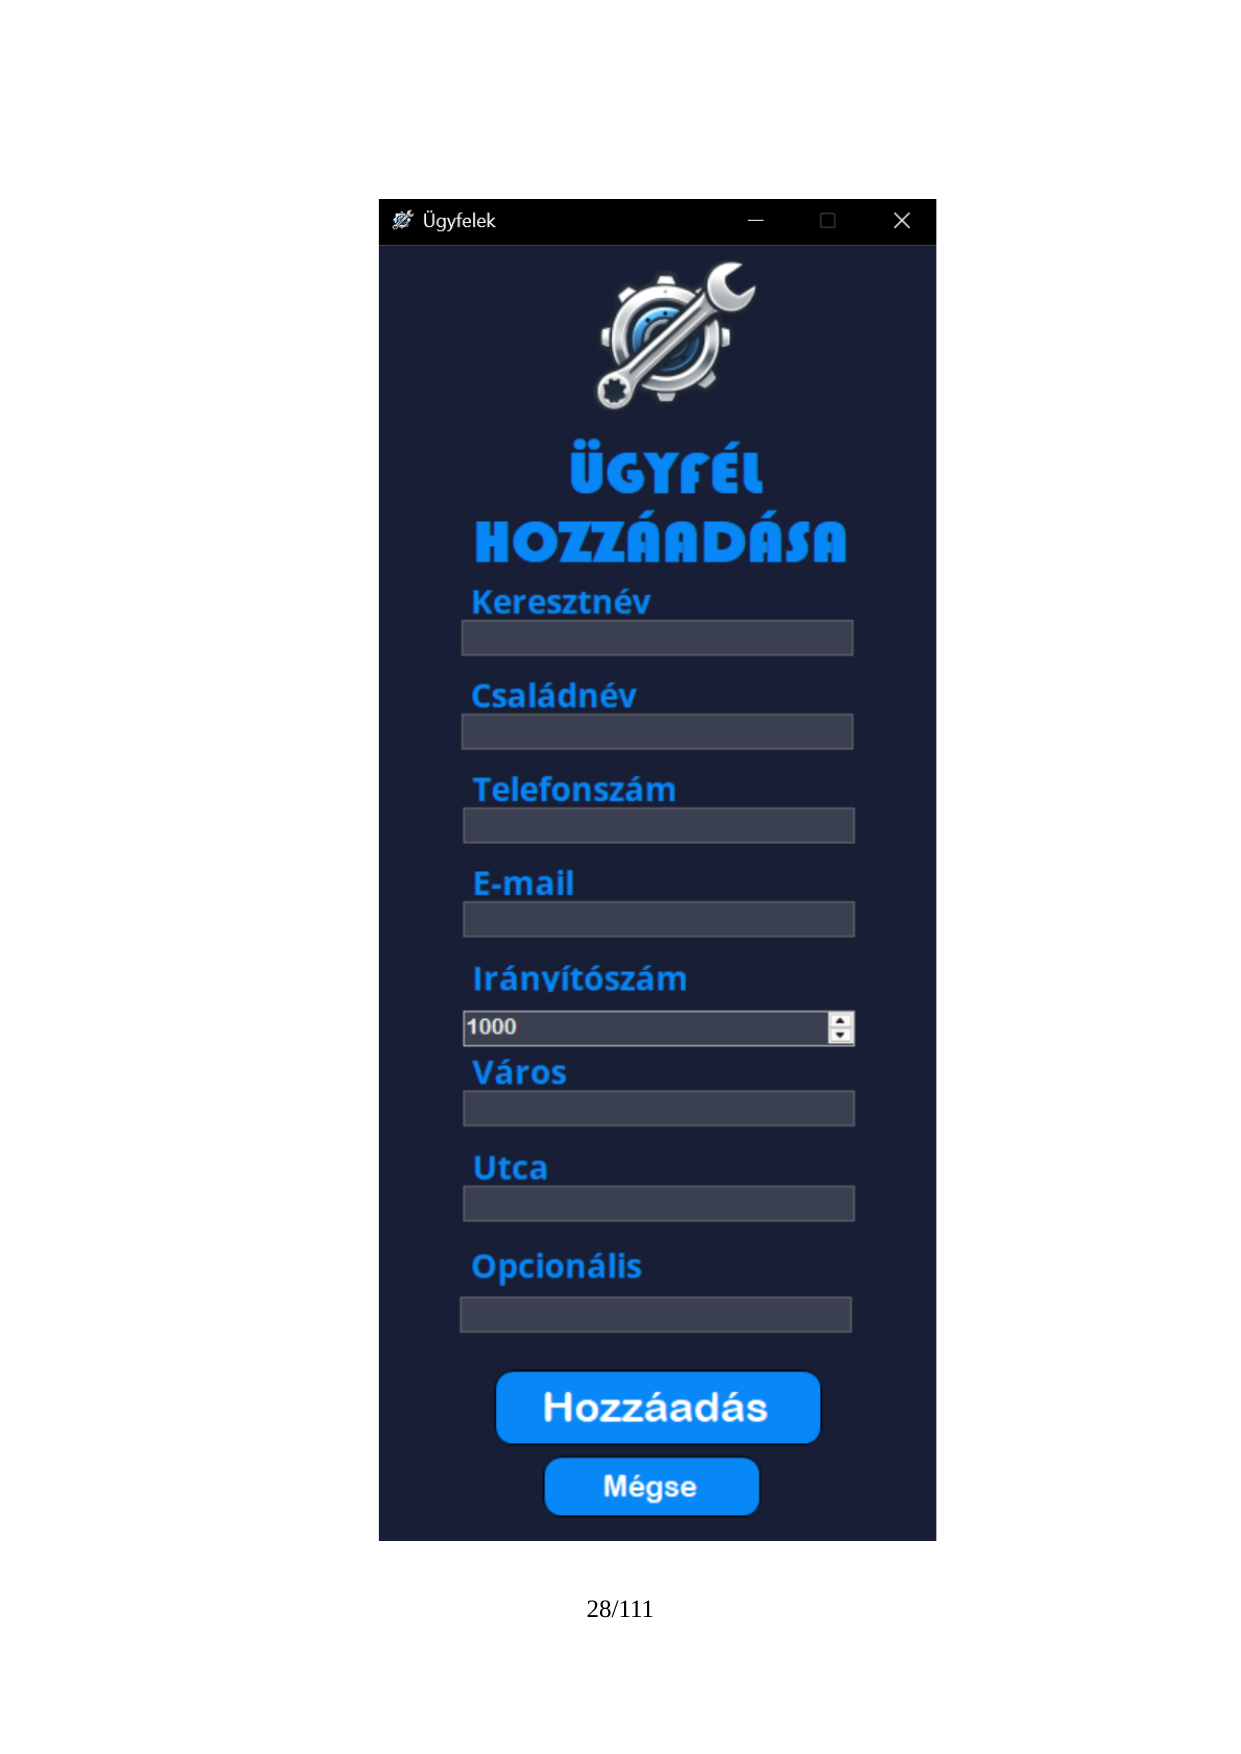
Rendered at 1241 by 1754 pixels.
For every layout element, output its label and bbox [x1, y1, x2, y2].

picture [378, 199, 937, 1541]
